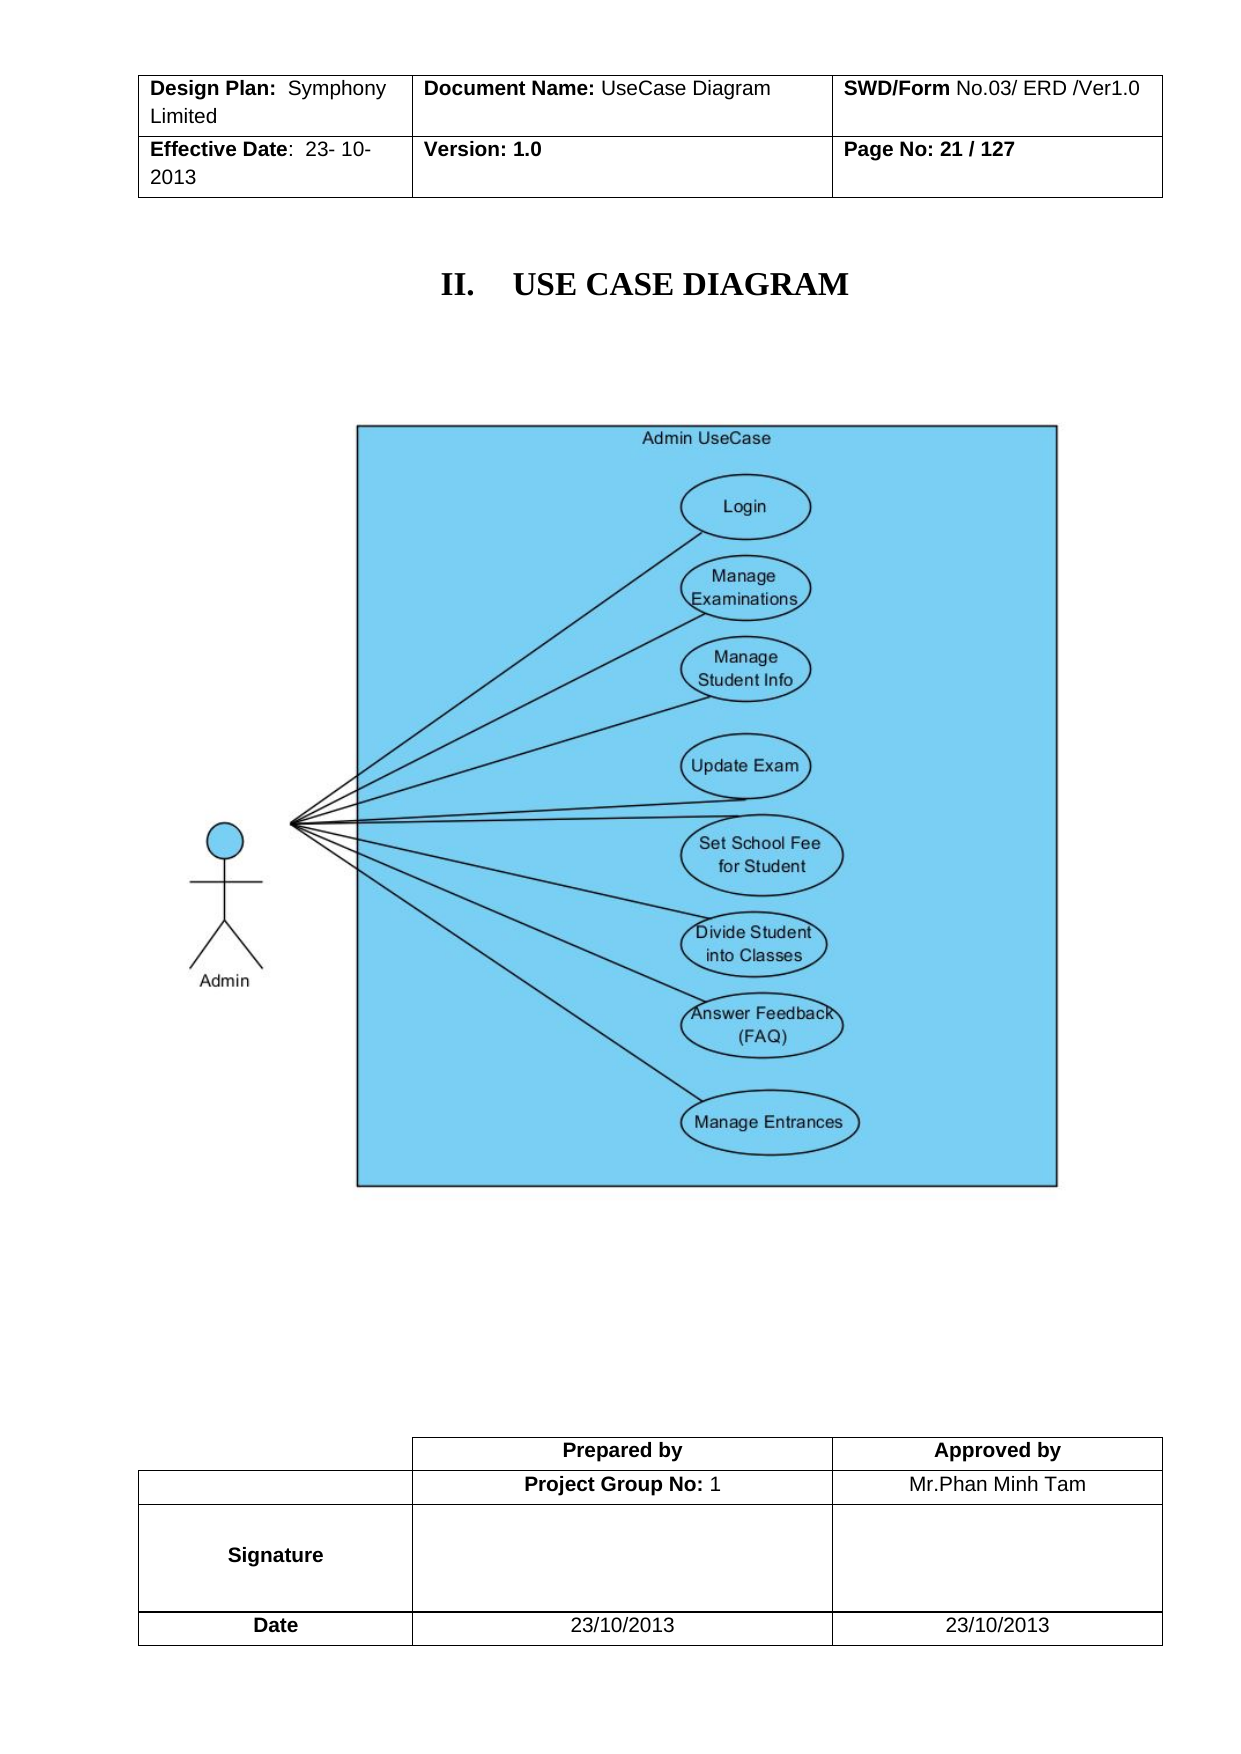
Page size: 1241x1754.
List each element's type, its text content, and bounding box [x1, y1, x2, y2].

picture [150, 385, 1091, 1217]
list USE CASE DIAGRAM [234, 264, 1090, 302]
